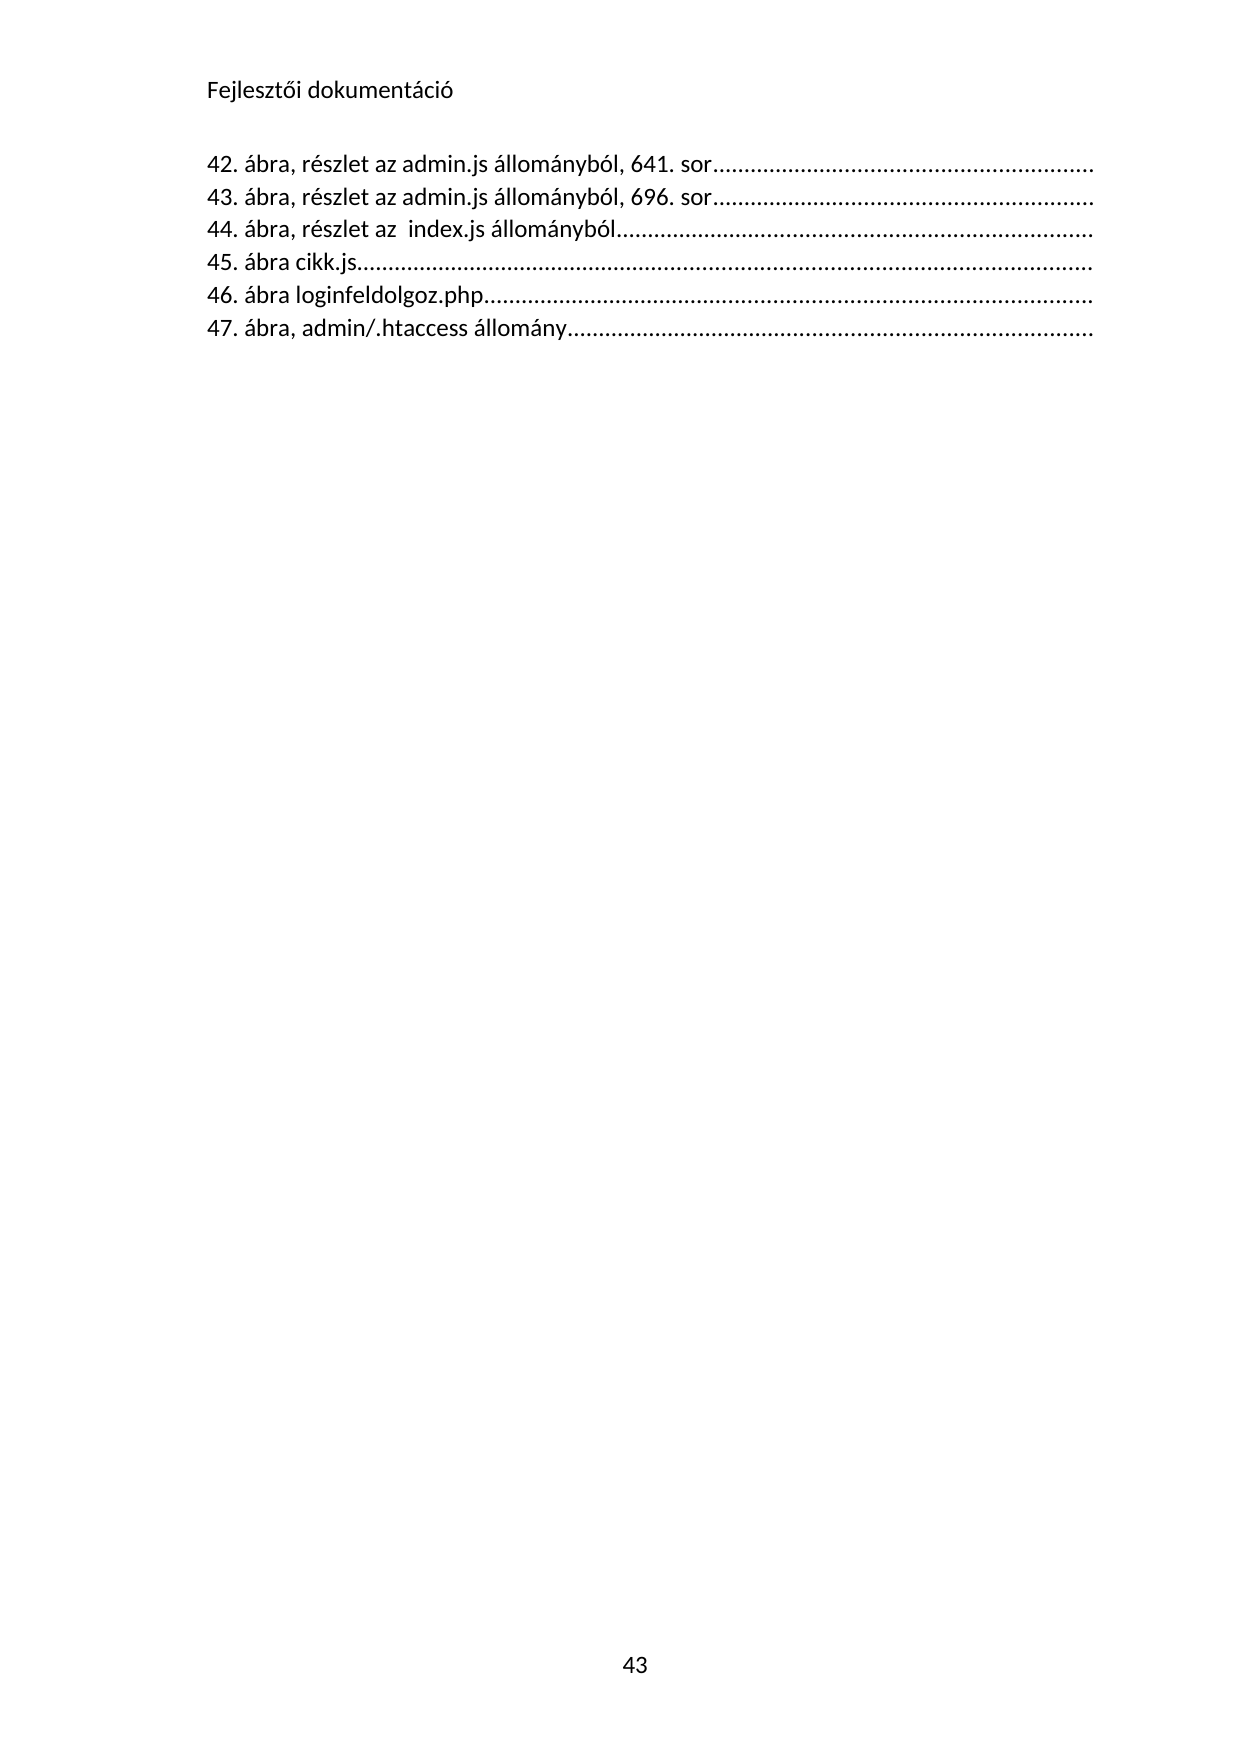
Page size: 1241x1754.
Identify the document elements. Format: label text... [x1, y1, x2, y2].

text 46. ábra loginfeldolgoz.php 36 [207, 279, 1063, 310]
text 44. ábra, részlet az index.js állományból 34 [207, 213, 1063, 244]
text 42. ábra, részlet az admin.js állományból, 641. sor 32 [207, 148, 1063, 178]
text 47. ábra, admin/.htaccess állomány 37 [207, 312, 1063, 343]
text 43. ábra, részlet az admin.js állományból, 696. sor 33 [207, 181, 1063, 211]
text 45. ábra cikk.js 35 [207, 246, 1063, 277]
